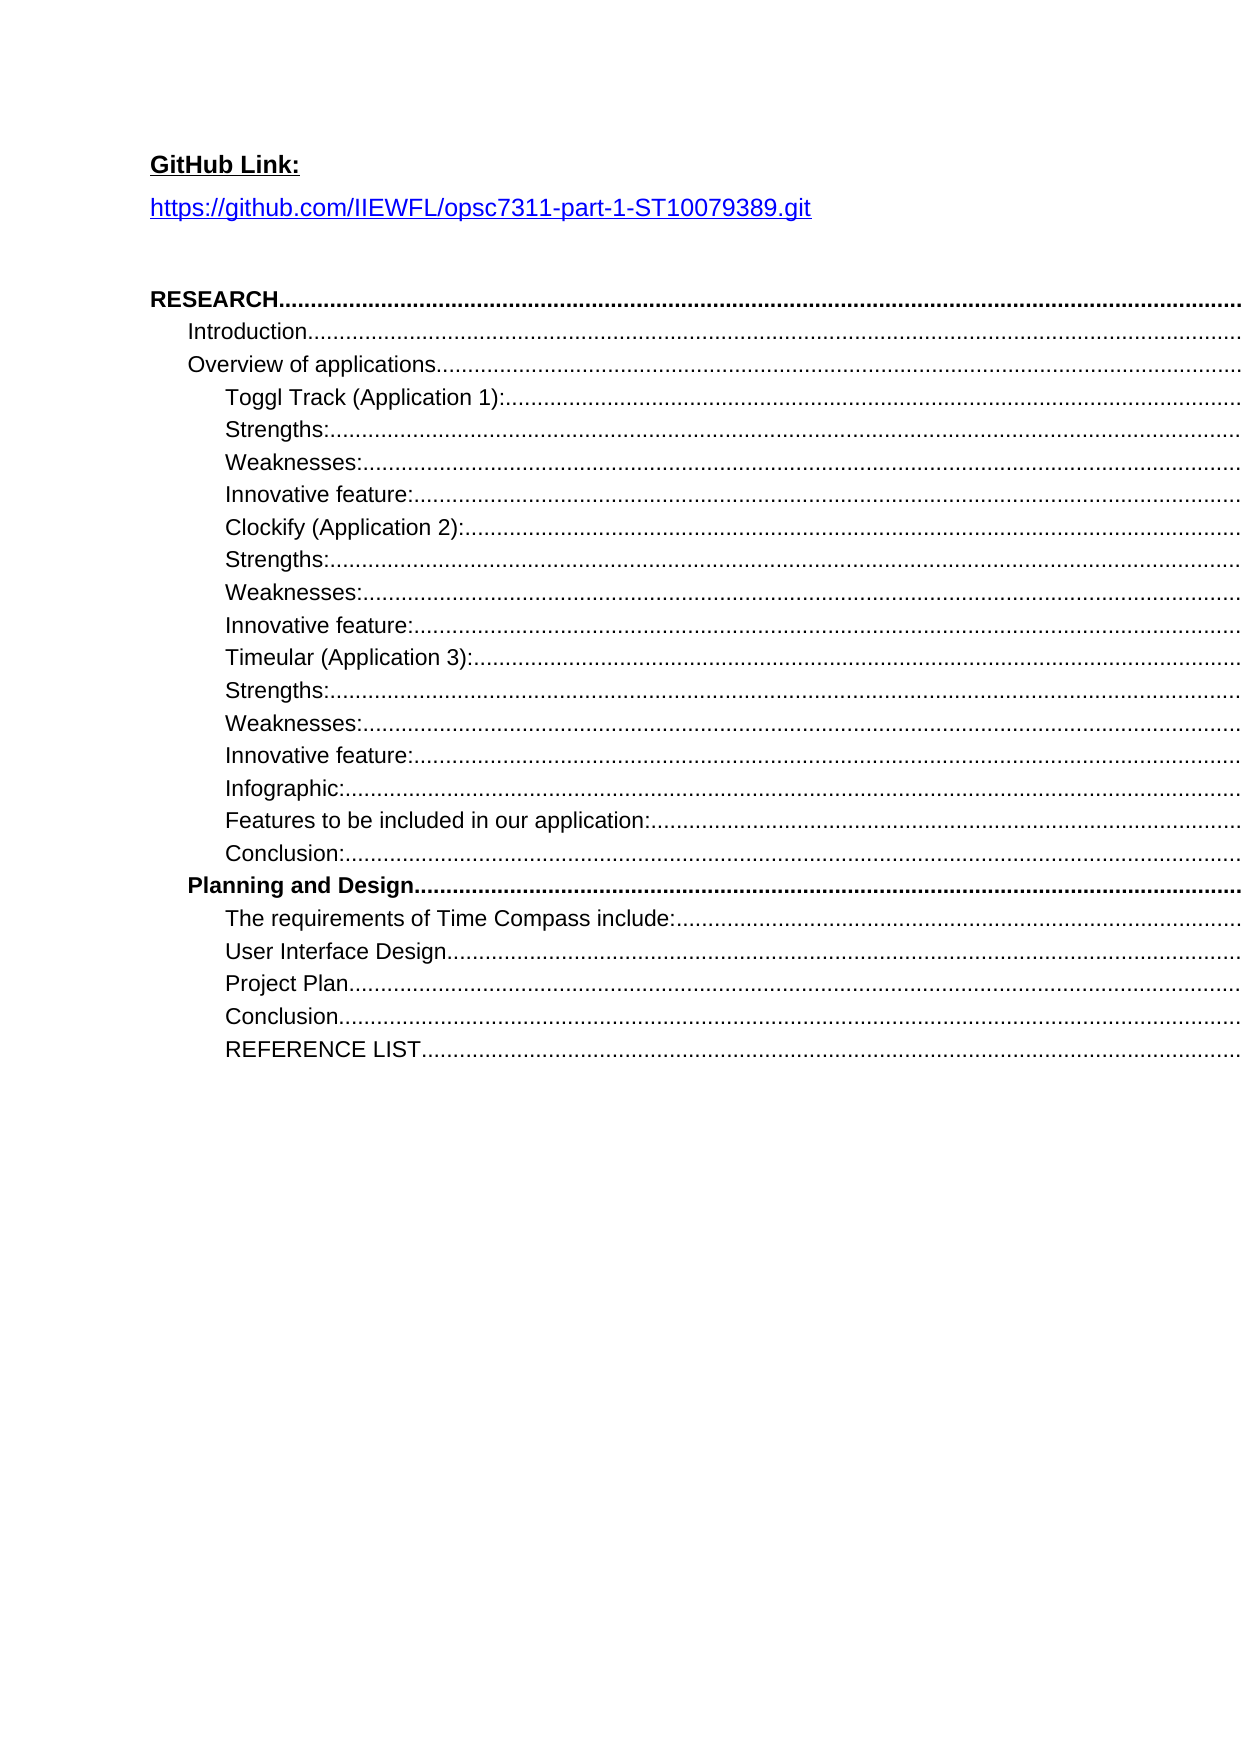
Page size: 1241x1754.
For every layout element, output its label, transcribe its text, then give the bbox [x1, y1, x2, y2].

text GitHub Link: [150, 150, 1090, 179]
text https://github.com/IIEWFL/opsc7311-part-1-ST10079389.git [150, 193, 1090, 222]
